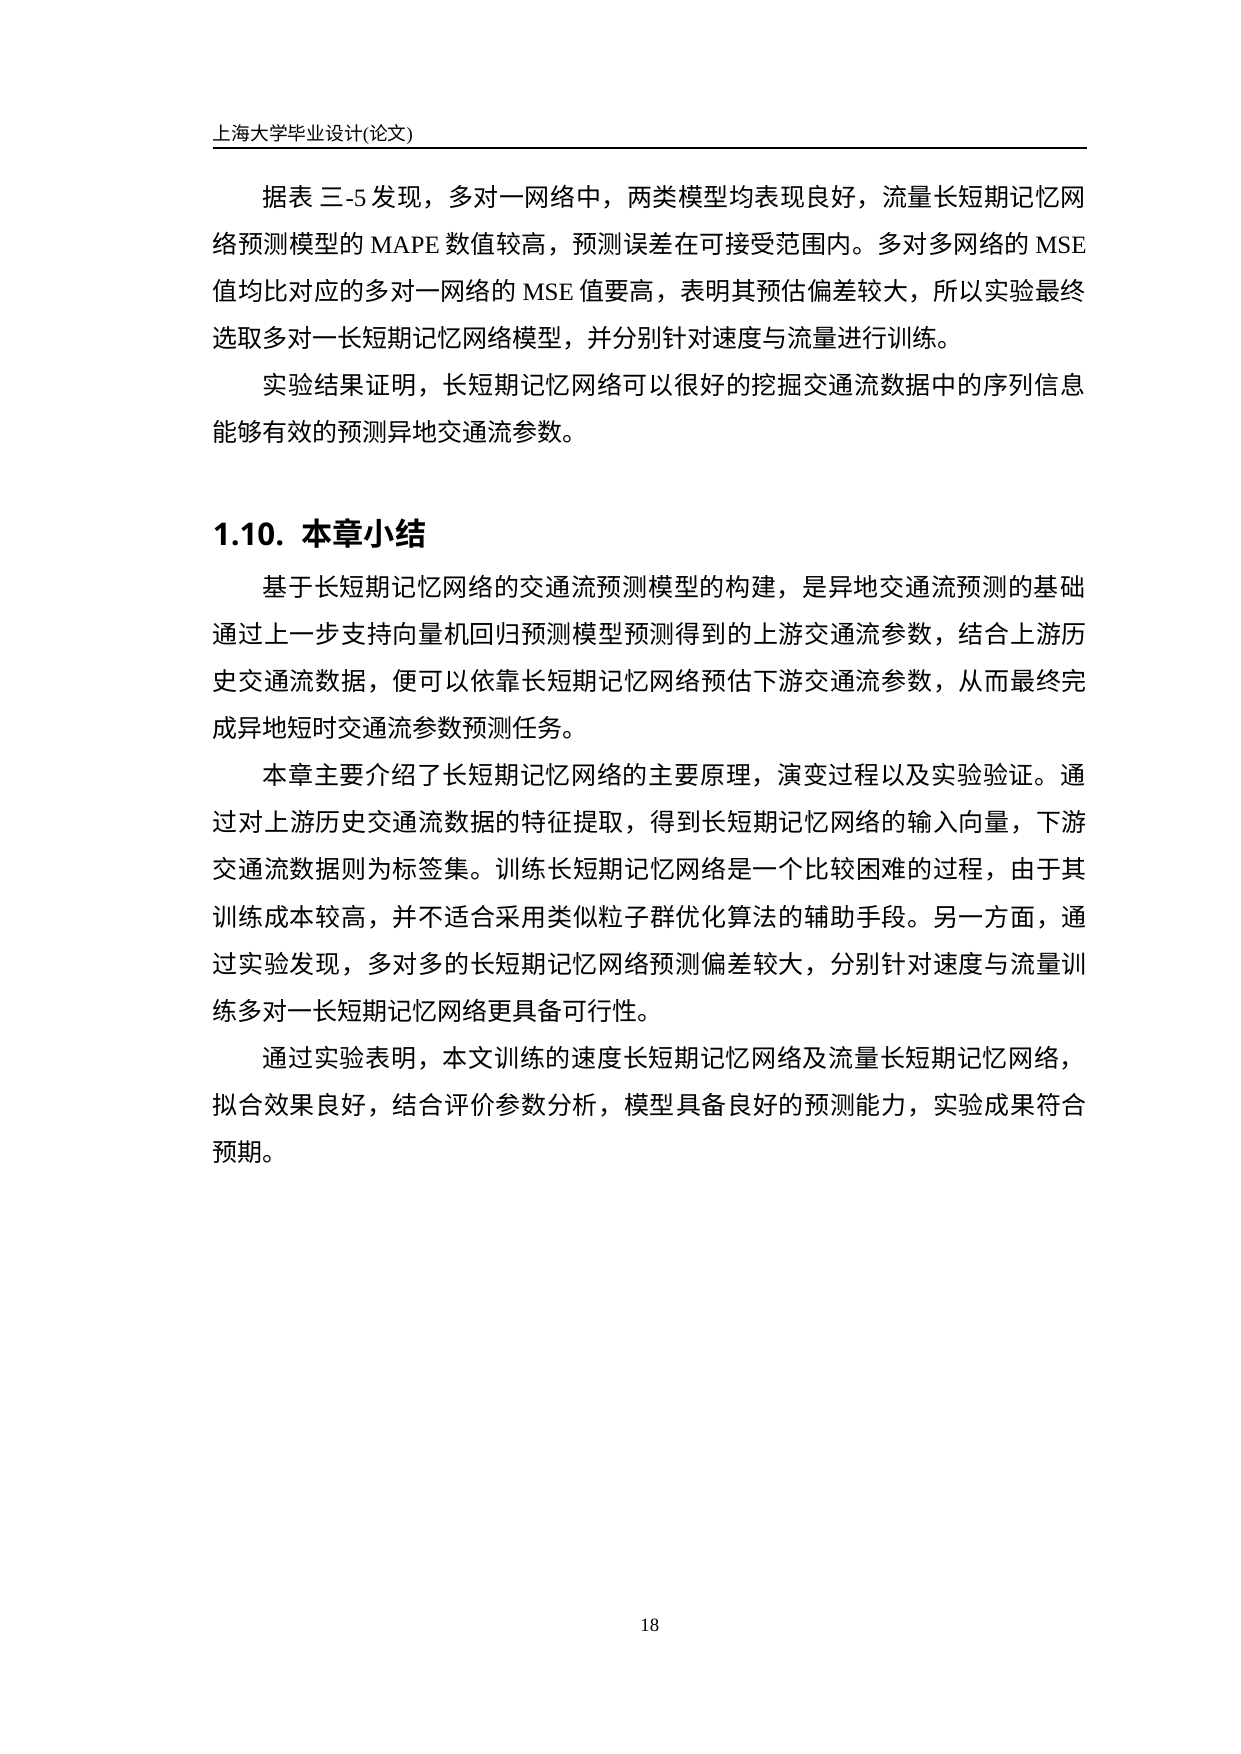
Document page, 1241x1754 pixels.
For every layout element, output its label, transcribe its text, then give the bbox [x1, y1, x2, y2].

subtitle 本章小结 [213, 509, 1087, 555]
text 实验结果证明，长短期记忆网络可以很好的挖掘交通流数据中的序列信息，能够有效的预测异地交通流参数。 [213, 366, 1087, 449]
text 通过实验表明，本文训练的速度长短期记忆网络及流量长短期记忆网络，拟合效果良好，结合评价参数分析，模型具备良好的预测能力，实验成果符合预期。 [213, 1038, 1087, 1169]
text 基于长短期记忆网络的交通流预测模型的构建，是异地交通流预测的基础。通过上一步支持向量机回归预测模型预测得到的上游交通流参数，结合上游历史交通流数据，便可以依靠长短期记忆网络预估下游交通流参数，从而最终完成异地短时交通流参数预测任务。 [213, 567, 1087, 745]
text 本章主要介绍了长短期记忆网络的主要原理，演变过程以及实验验证。通过对上游历史交通流数据的特征提取，得到长短期记忆网络的输入向量，下游交通流数据则为标签集。训练长短期记忆网络是一个比较困难的过程，由于其训练成本较高，并不适合采用类似粒子群优化算法的辅助手段。另一方面，通过实验发现，多对多的长短期记忆网络预测偏差较大，分别针对速度与流量训练多对一长短期记忆网络更具备可行性。 [213, 756, 1087, 1027]
